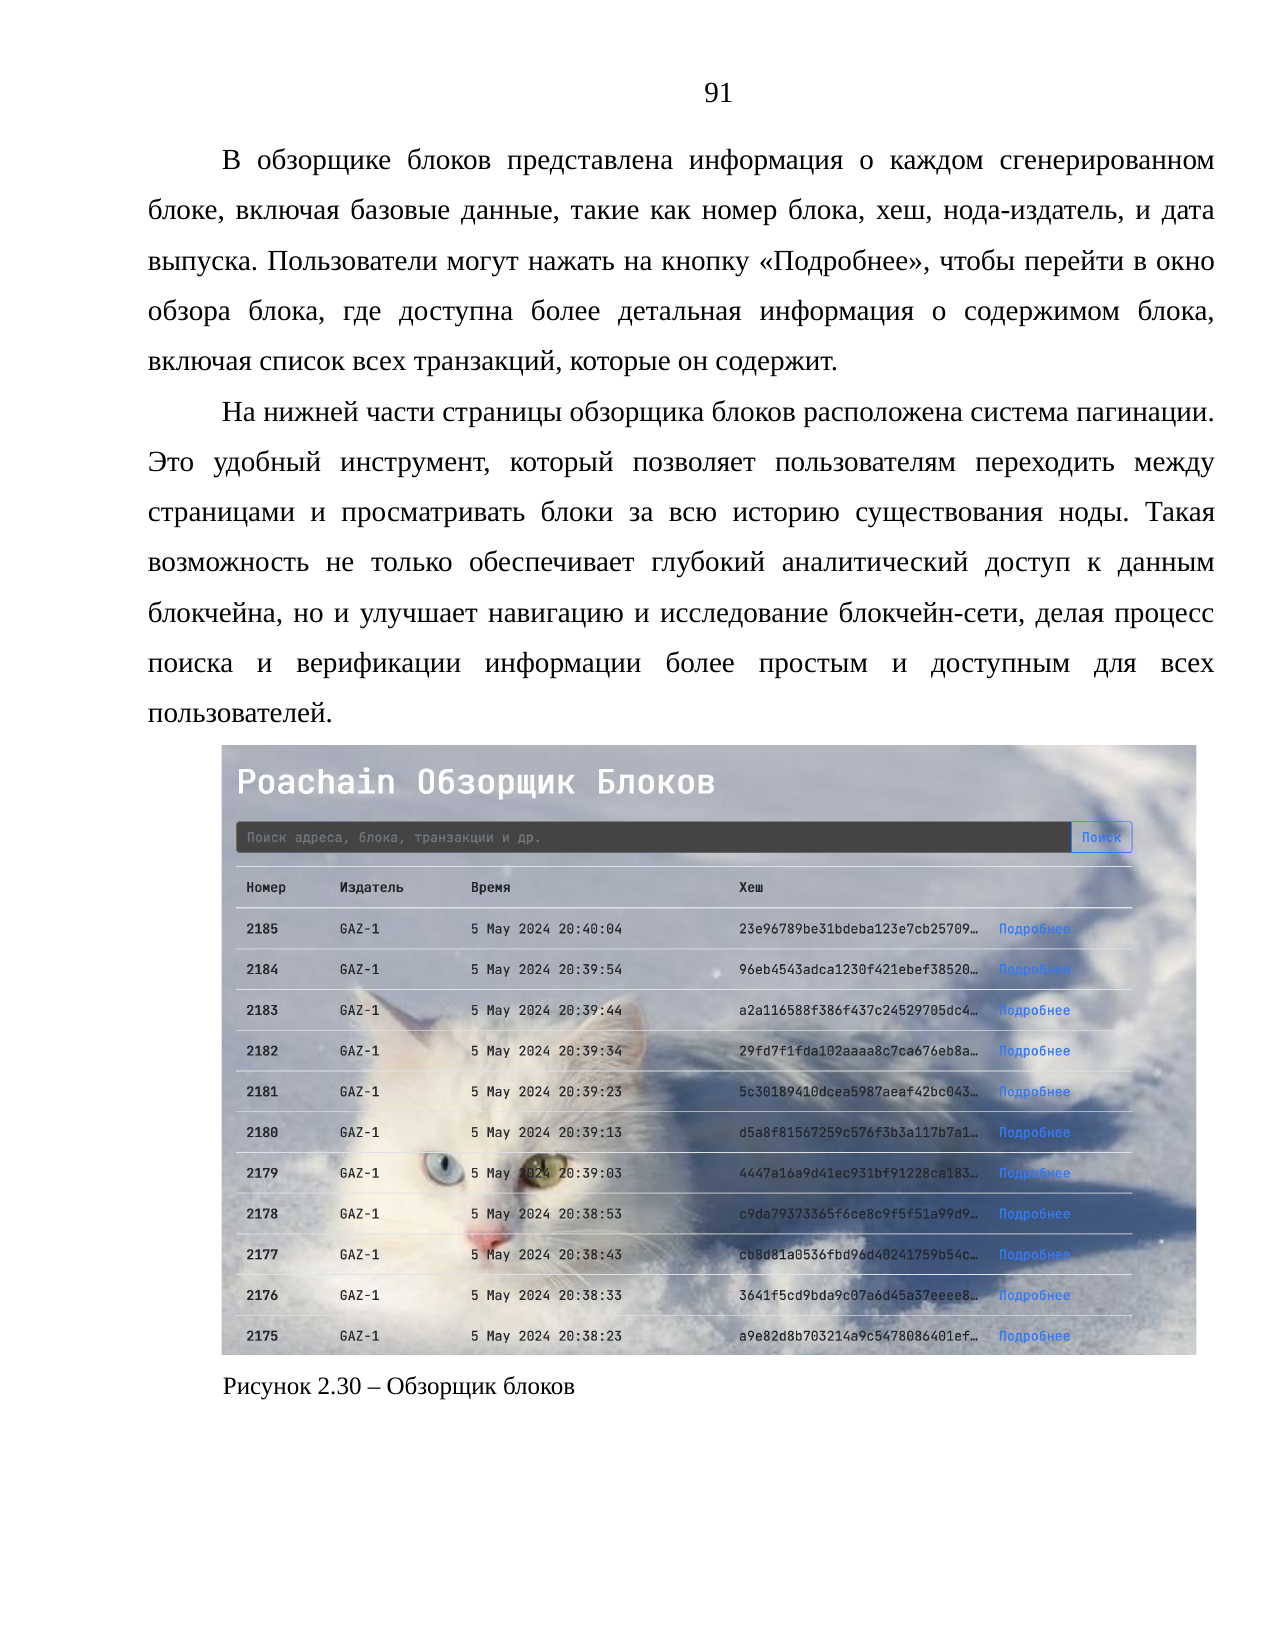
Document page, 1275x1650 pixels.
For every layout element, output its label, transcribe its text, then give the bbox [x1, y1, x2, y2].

text В обзорщике блоков представлена информация о каждом сгенерированном блоке, включая базовые данные, такие как номер блока, хеш, нода-издатель, и дата выпуска. Пользователи могут нажать на кнопку «Подробнее», чтобы перейти в окно обзора блока, где доступна более детальная информация о содержимом блока, включая список всех транзакций, которые он содержит. [148, 142, 1216, 377]
picture [221, 745, 1197, 1355]
text На нижней части страницы обзорщика блоков расположена система пагинации. Это удобный инструмент, который позволяет пользователям переходить между страницами и просматривать блоки за всю историю существования ноды. Такая возможность не только обеспечивает глубокий аналитический доступ к данным блокчейна, но и улучшает навигацию и исследование блокчейн-сети, делая процесс поиска и верификации информации более простым и доступным для всех пользователей. [148, 394, 1216, 729]
text Рисунок 2.30 – Обзорщик блоков [223, 1371, 1216, 1400]
